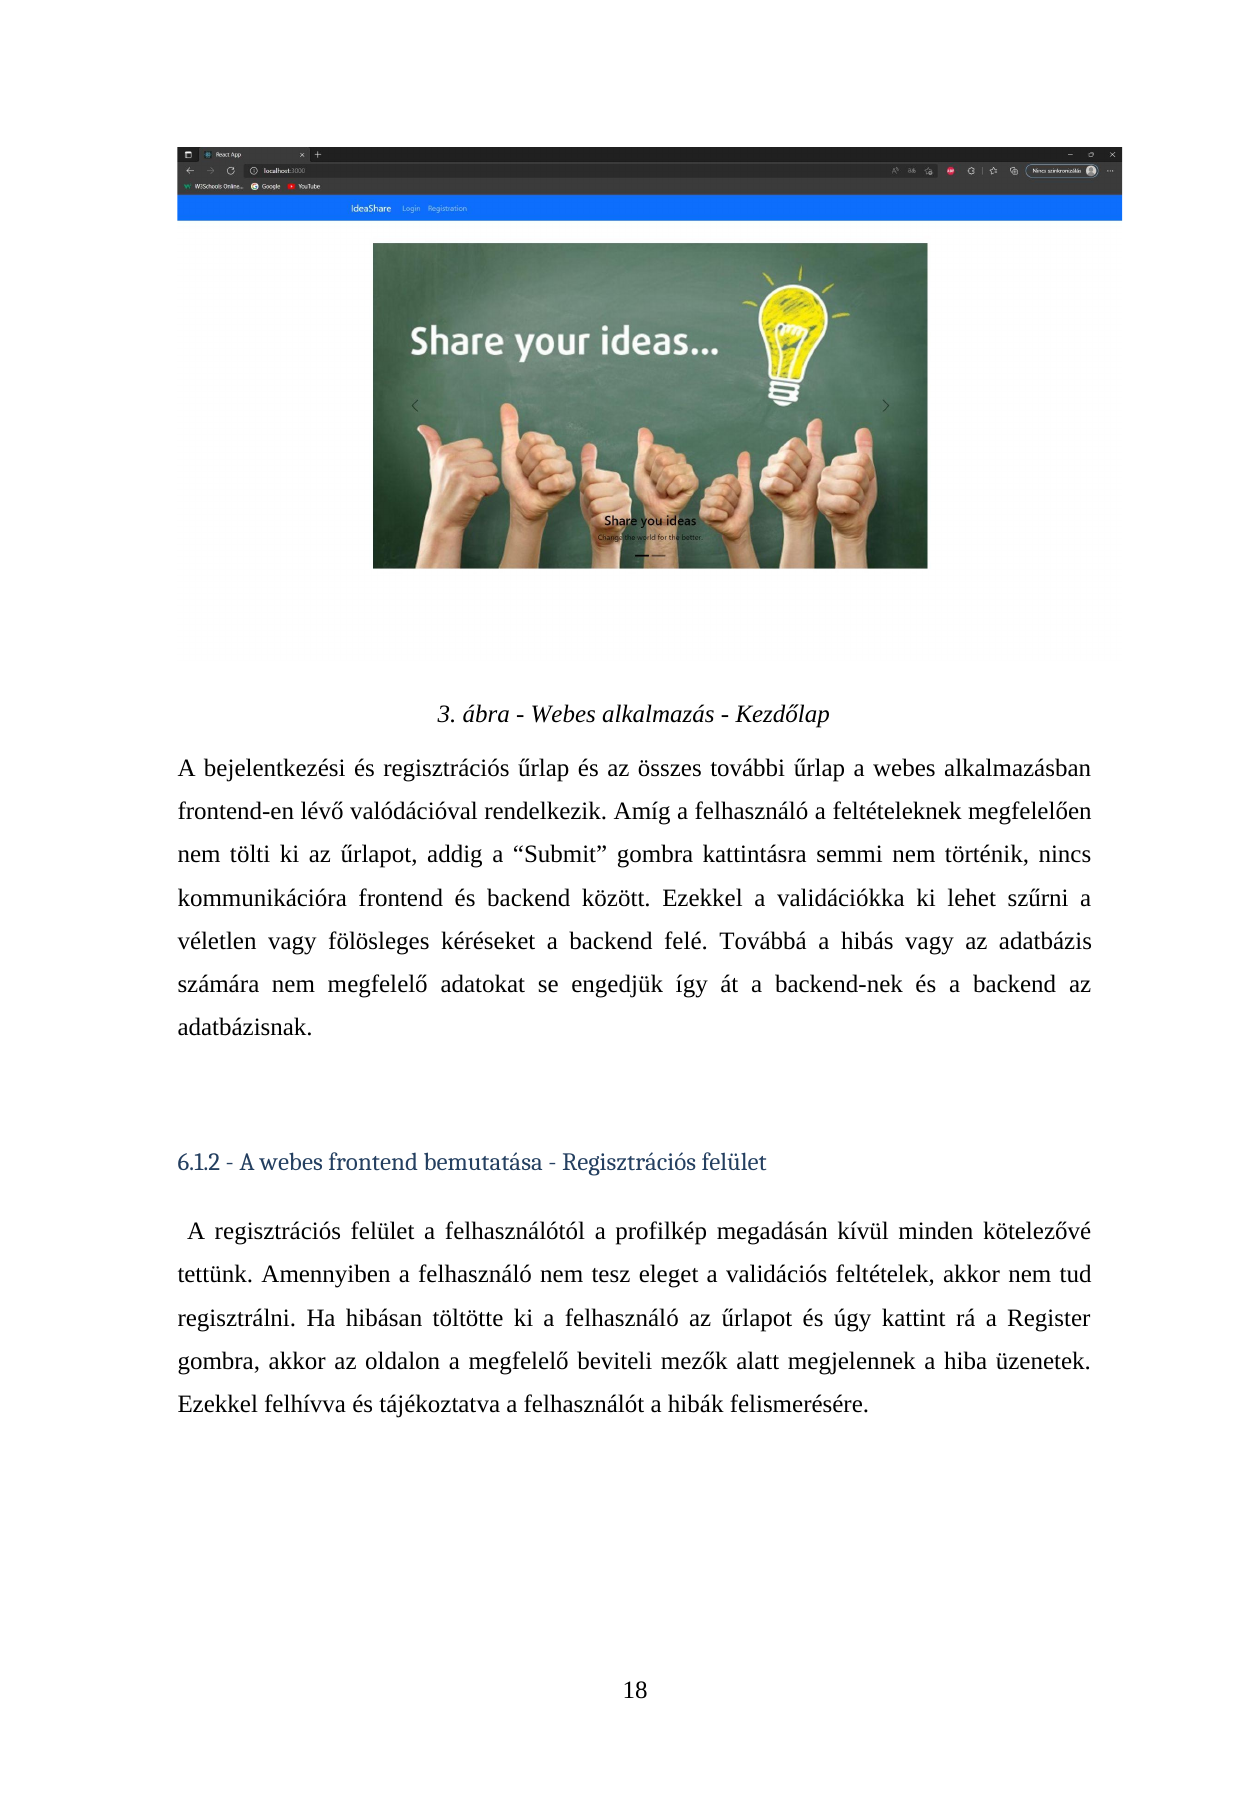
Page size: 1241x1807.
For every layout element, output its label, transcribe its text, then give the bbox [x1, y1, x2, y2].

text 3. ábra - Webes alkalmazás - Kezdőlap [177, 699, 1092, 728]
subtitle 6.1.2 - A webes frontend bemutatása - Regisztrációs felület [177, 1148, 1092, 1177]
text A regisztrációs felület a felhasználótól a profilkép megadásán kívül minden kötelezővé tettünk. Amennyiben a felhasználó nem tesz eleget a validációs feltételek, akkor nem tud regisztrálni. Ha hibásan töltötte ki a felhasználó az űrlapot és úgy kattint rá a Register gombra, akkor az oldalon a megfelelő beviteli mezők alatt megjelennek a hiba üzenetek. Ezekkel felhívva és tájékoztatva a felhasználót a hibák felismerésére. [177, 1216, 1092, 1418]
text A bejelentkezési és regisztrációs űrlap és az összes további űrlap a webes alkalmazásban frontend-en lévő valódációval rendelkezik. Amíg a felhasználó a feltételeknek megfelelően nem tölti ki az űrlapot, addig a “Submit” gombra kattintásra semmi nem történik, nincs kommunikációra frontend és backend között. Ezekkel a validációkka ki lehet szűrni a véletlen vagy fölösleges kéréseket a backend felé. Továbbá a hibás vagy az adatbázis számára nem megfelelő adatokat se engedjük így át a backend-nek és a backend az adatbázisnak. [177, 753, 1092, 1041]
picture [177, 147, 1123, 661]
